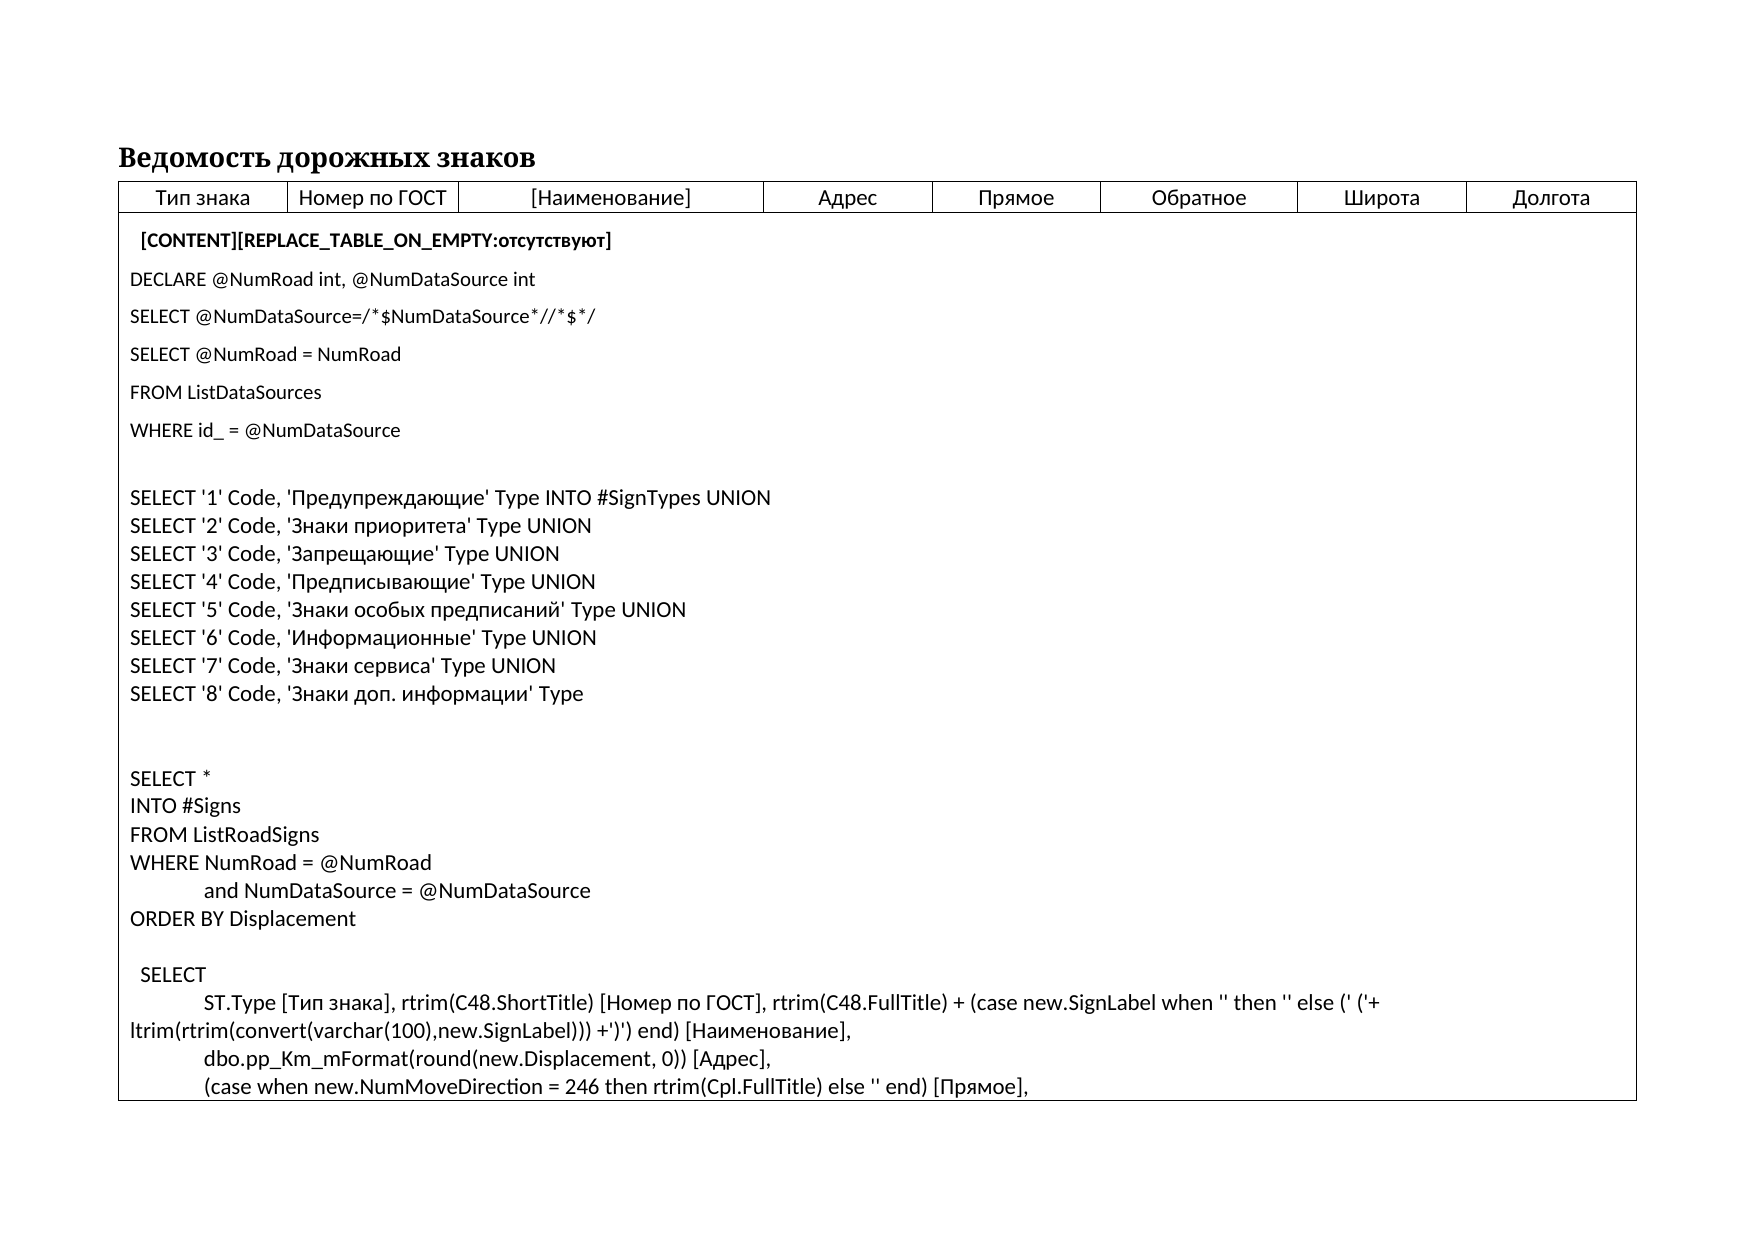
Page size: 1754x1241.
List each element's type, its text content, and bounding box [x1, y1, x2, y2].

subtitle Ведомость дорожных знаков [118, 143, 1636, 174]
table_header Обратное [1101, 182, 1297, 212]
table_header Адрес [764, 182, 932, 212]
table_header Номер по ГОСТ [288, 182, 458, 212]
table_header Долгота [1467, 182, 1636, 212]
table_header Широта [1298, 182, 1466, 212]
table_header [Наименование] [459, 182, 763, 212]
table_header Прямое [933, 182, 1100, 212]
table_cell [119, 213, 1636, 1100]
table_header Тип знака [119, 182, 287, 212]
